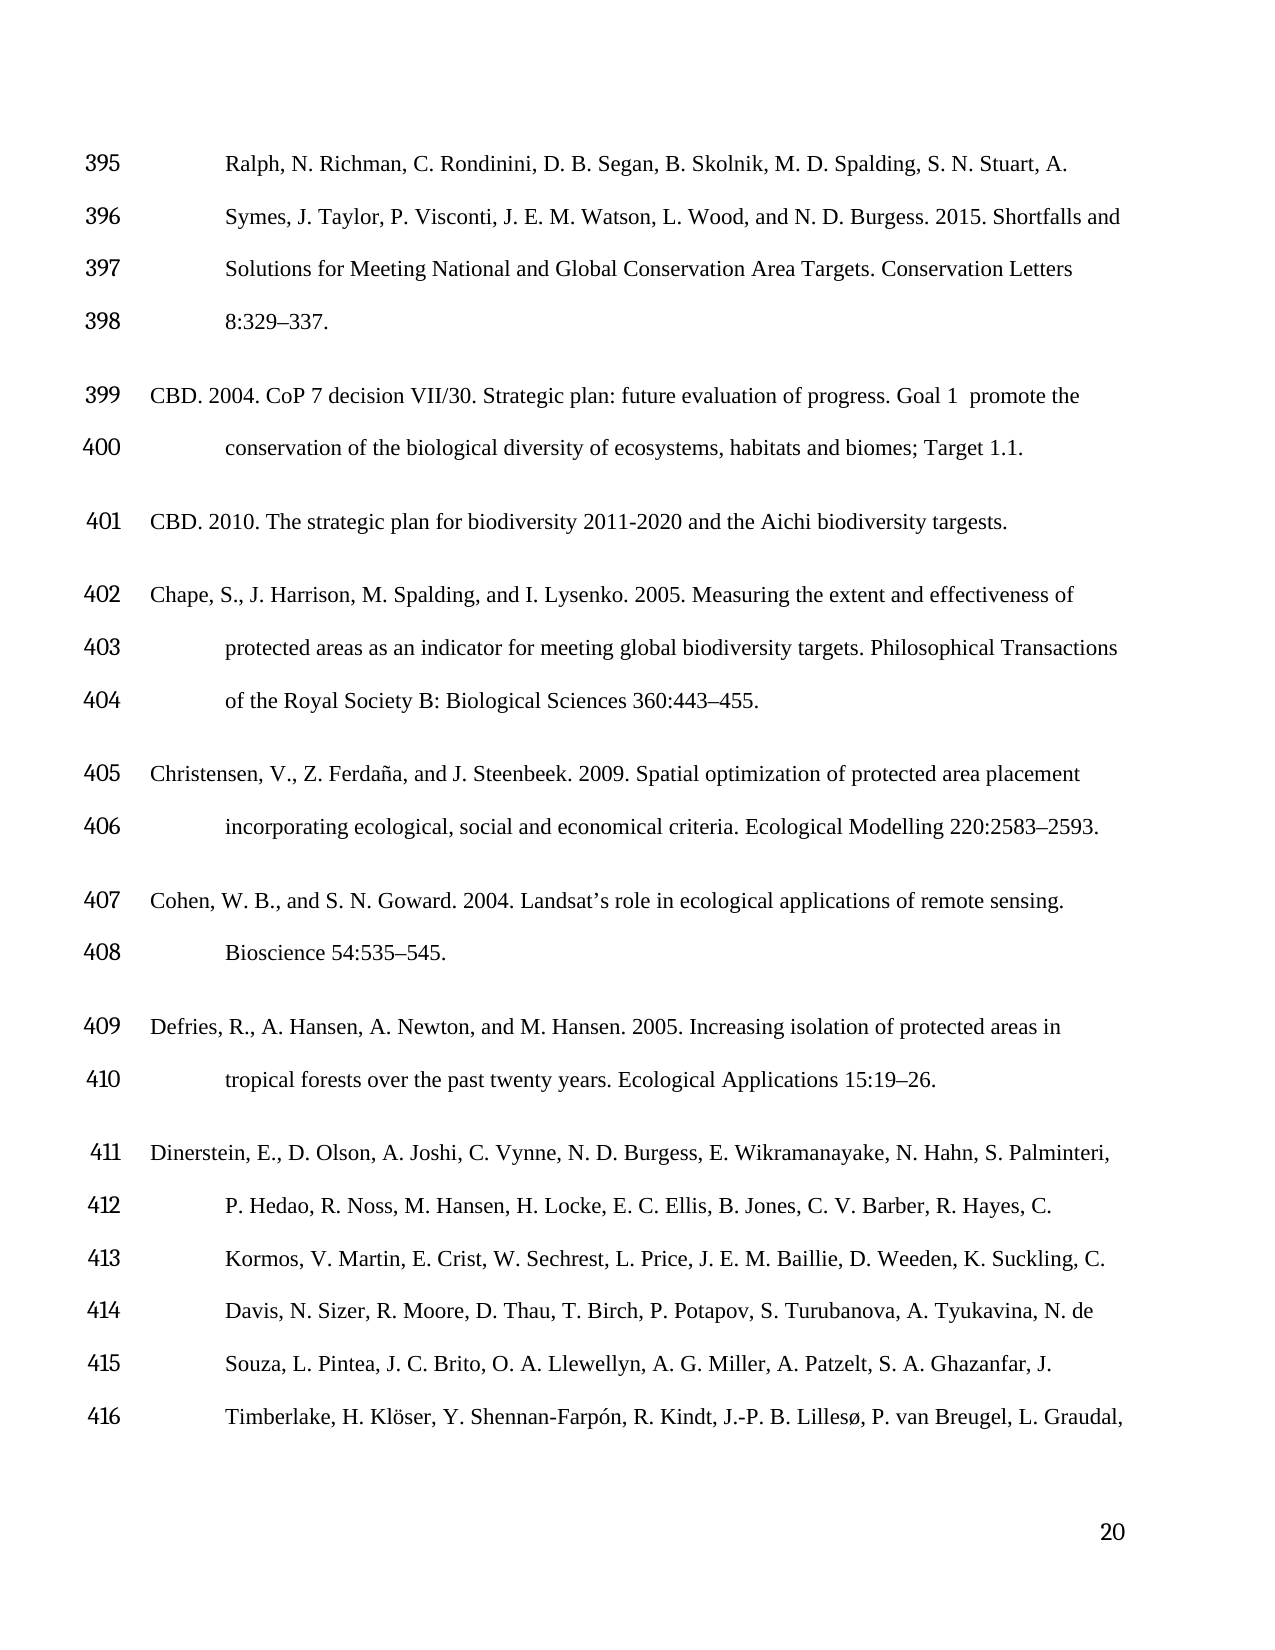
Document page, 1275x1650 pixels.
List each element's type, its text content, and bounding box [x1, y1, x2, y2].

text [150, 150, 1125, 334]
text Christensen, V., Z. Ferdaña, and J. Steenbeek. 2009. Spatial optimization of protected area placement incorporating ecological, social and economical criteria. Ecological Modelling 220:2583–2593. [150, 760, 1125, 839]
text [150, 1139, 1125, 1429]
text Cohen, W. B., and S. N. Goward. 2004. Landsat’s role in ecological applications of remote sensing. Bioscience 54:535–545. [150, 887, 1125, 966]
text CBD. 2004. CoP 7 decision VII/30. Strategic plan: future evaluation of progress. Goal 1 promote the conservation of the biological diversity of ecosystems, habitats and biomes; Target 1.1. [150, 382, 1125, 461]
text CBD. 2010. The strategic plan for biodiversity 2011-2020 and the Aichi biodiversity targests. [150, 508, 1125, 534]
text Chape, S., J. Harrison, M. Spalding, and I. Lysenko. 2005. Measuring the extent and effectiveness of protected areas as an indicator for meeting global biodiversity targets. Philosophical Transactions of the Royal Society B: Biological Sciences 360:443–455. [150, 581, 1125, 713]
text Defries, R., A. Hansen, A. Newton, and M. Hansen. 2005. Increasing isolation of protected areas in tropical forests over the past twenty years. Ecological Applications 15:19–26. [150, 1013, 1125, 1092]
